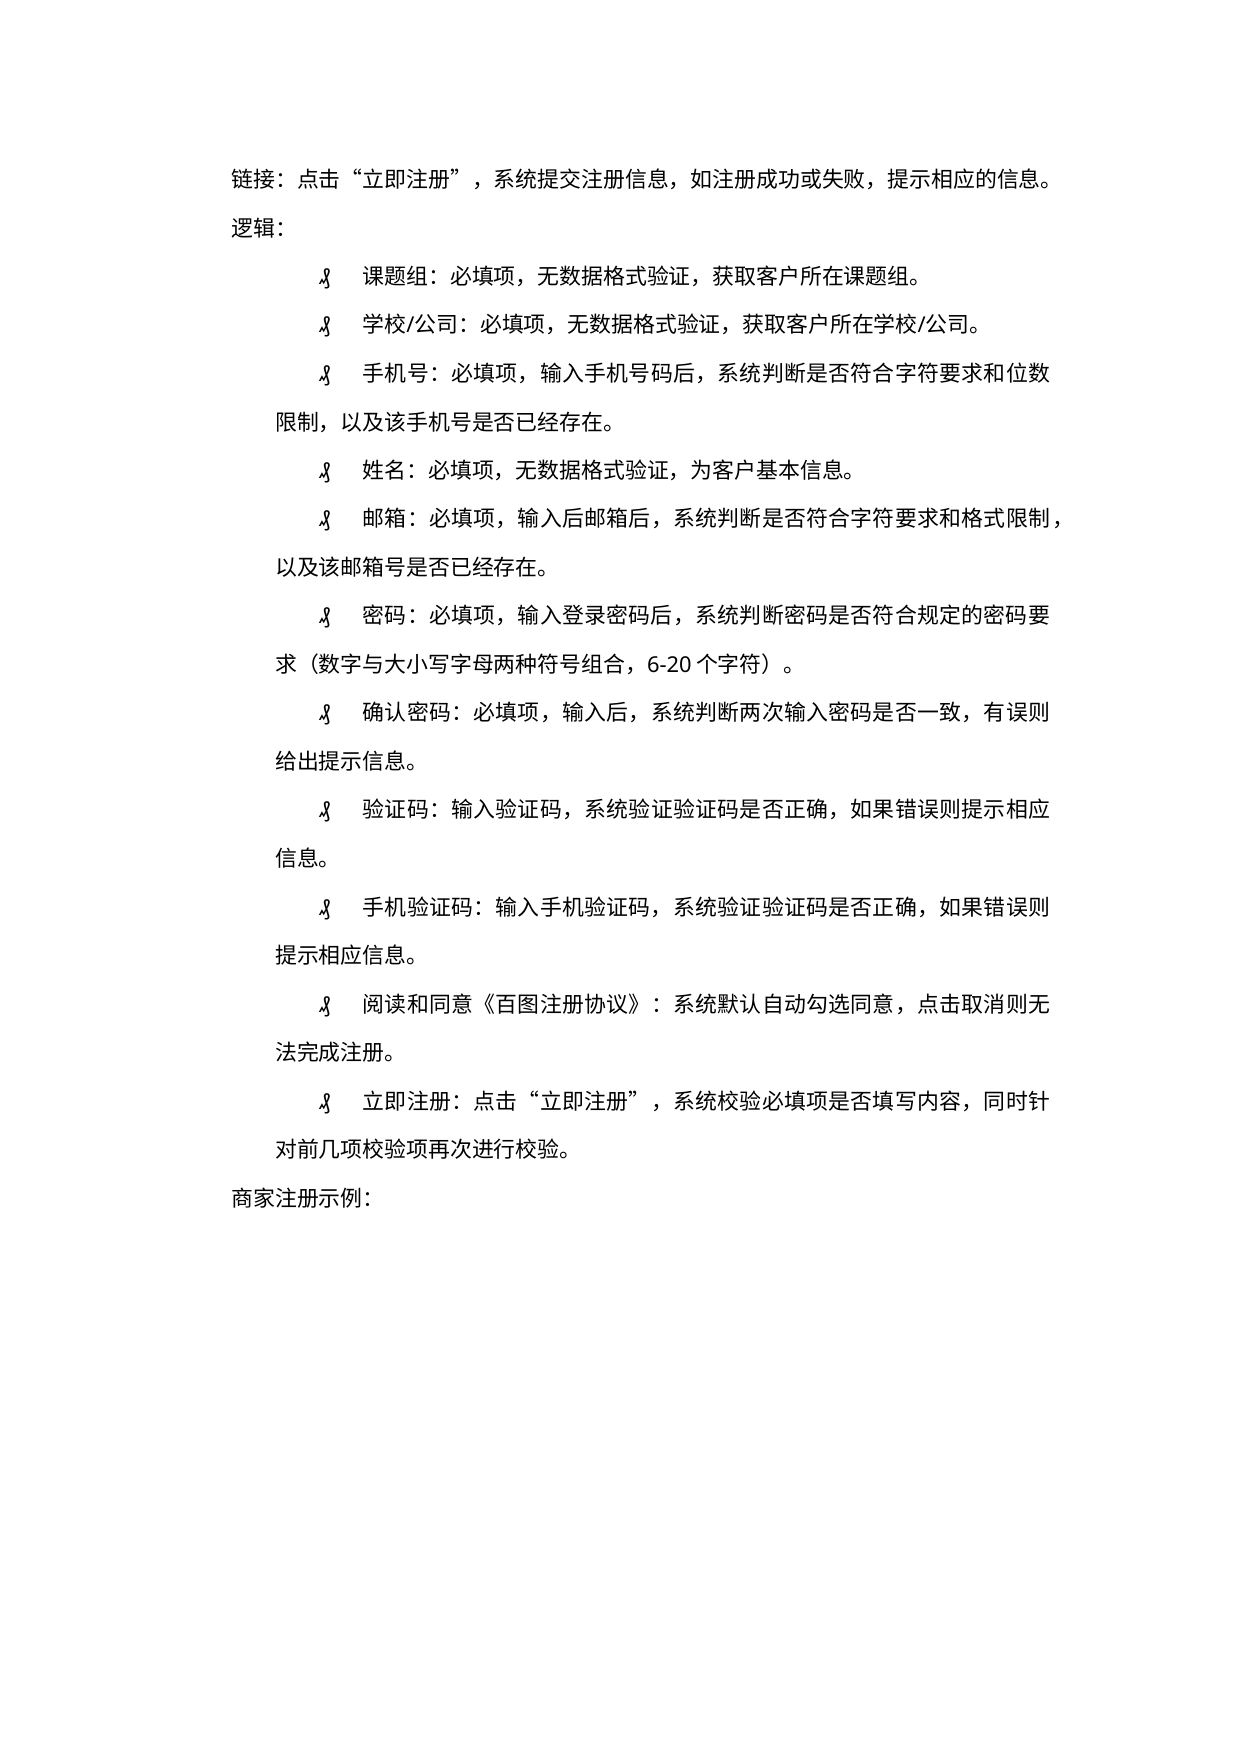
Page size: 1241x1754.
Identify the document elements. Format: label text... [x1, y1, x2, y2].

list 手机号：必填项，输入手机号码后，系统判断是否符合字符要求和位数限制，以及该手机号是否已经存在。 [275, 355, 1053, 437]
list 验证码：输入验证码，系统验证验证码是否正确，如果错误则提示相应信息。 [275, 792, 1053, 873]
list 邮箱：必填项，输入后邮箱后，系统判断是否符合字符要求和格式限制，以及该邮箱号是否已经存在。 [275, 501, 1053, 582]
list 姓名：必填项，无数据格式验证，为客户基本信息。 [275, 452, 1053, 485]
list 手机验证码：输入手机验证码，系统验证验证码是否正确，如果错误则提示相应信息。 [275, 889, 1053, 970]
text 链接：点击“立即注册”，系统提交注册信息，如注册成功或失败，提示相应的信息。 [187, 162, 1053, 194]
text 商家注册示例： [231, 1180, 1053, 1213]
list 确认密码：必填项，输入后，系统判断两次输入密码是否一致，有误则给出提示信息。 [275, 695, 1053, 776]
list 学校/公司：必填项，无数据格式验证，获取客户所在学校/公司。 [275, 307, 1053, 339]
list 课题组：必填项，无数据格式验证，获取客户所在课题组。 [275, 259, 1053, 291]
list 立即注册：点击“立即注册”，系统校验必填项是否填写内容，同时针对前几项校验项再次进行校验。 [275, 1083, 1053, 1164]
list 密码：必填项，输入登录密码后，系统判断密码是否符合规定的密码要求（数字与大小写字母两种符号组合，6-20个字符）。 [275, 598, 1053, 679]
text 逻辑： [187, 210, 1053, 243]
list 阅读和同意《百图注册协议》：系统默认自动勾选同意，点击取消则无法完成注册。 [275, 986, 1053, 1067]
